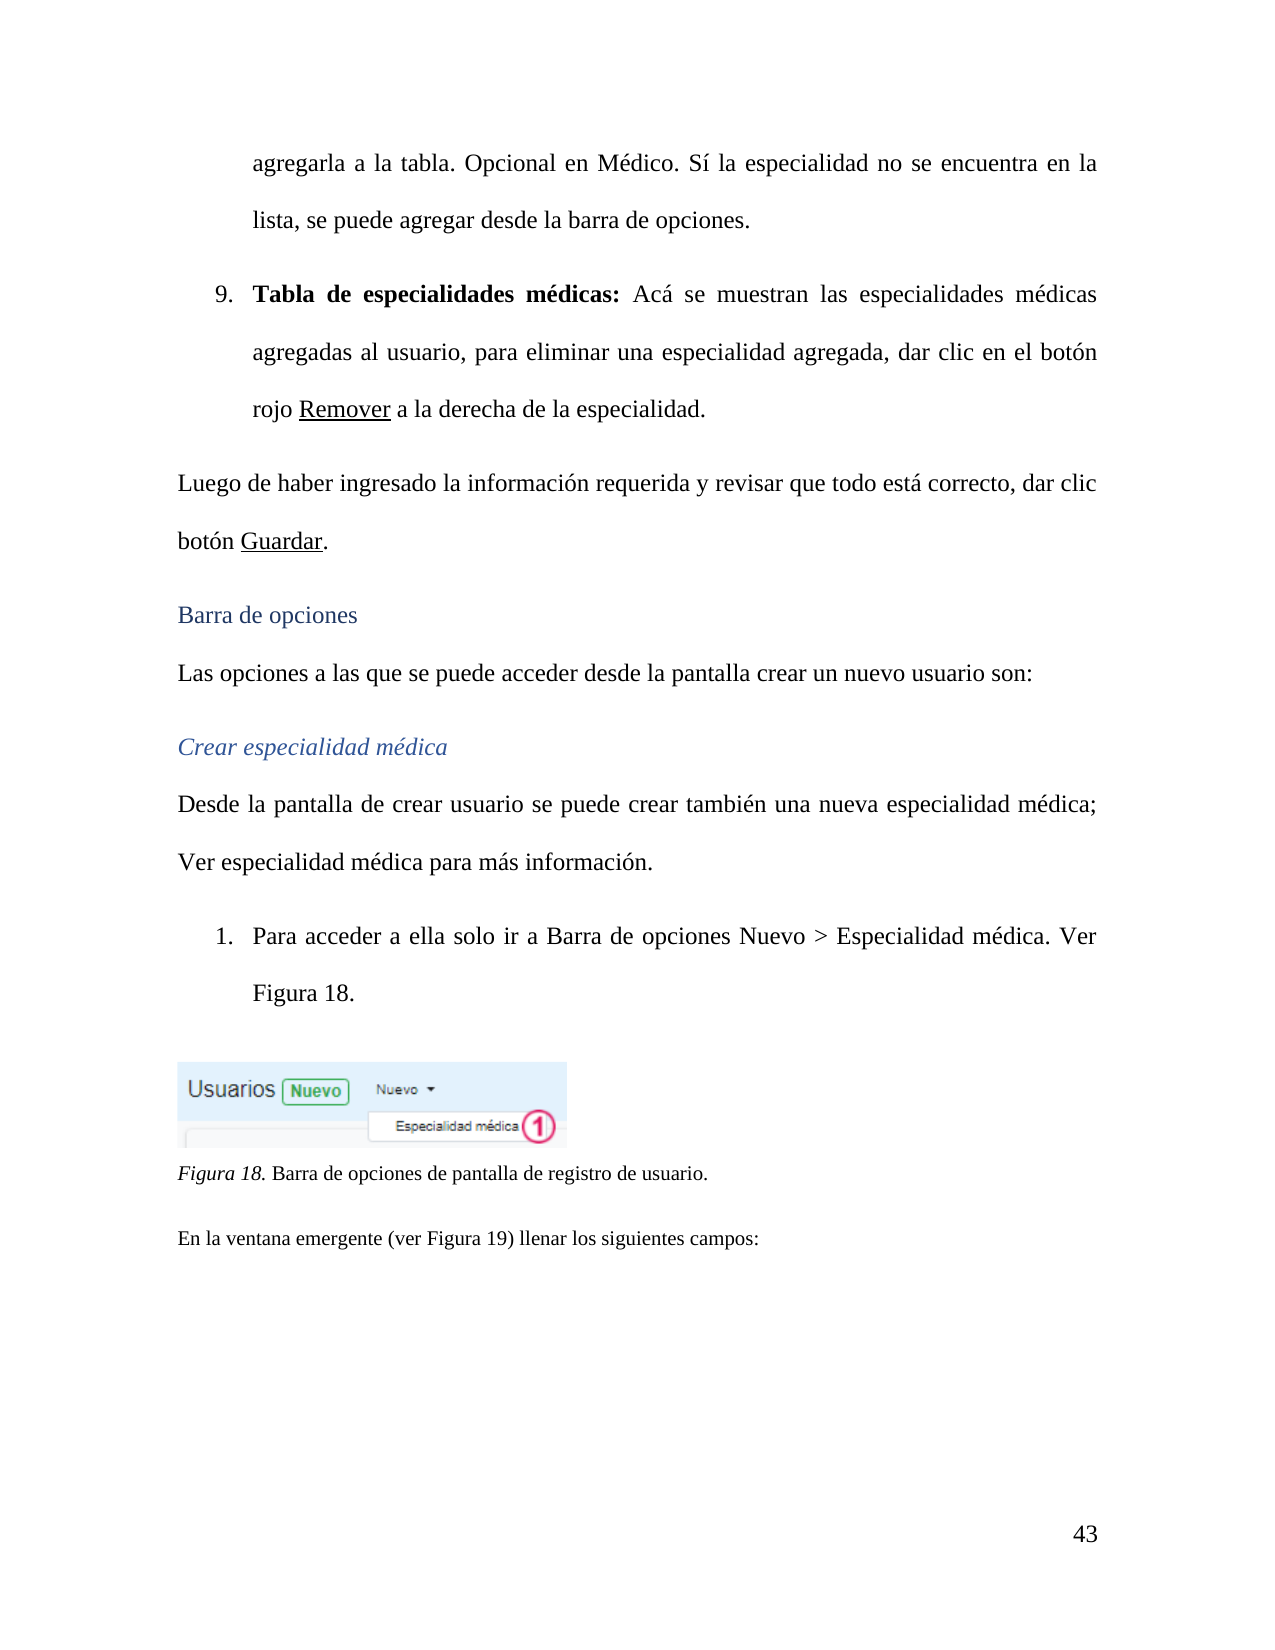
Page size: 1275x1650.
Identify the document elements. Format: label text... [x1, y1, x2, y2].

text Luego de haber ingresado la información requerida y revisar que todo está correcto, dar clic botón Guardar. [177, 468, 1098, 555]
text En la ventana emergente (ver Figura 19) llenar los siguientes campos: [177, 1226, 1098, 1250]
list Para acceder a ella solo ir a Barra de opciones Nuevo > Especialidad médica. Ver Figura 18. [215, 921, 1098, 1007]
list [215, 148, 1098, 234]
text Barra de opciones [177, 600, 1098, 629]
text Desde la pantalla de crear usuario se puede crear también una nueva especialidad médica; Ver especialidad médica para más información. [177, 789, 1098, 876]
picture [177, 1052, 567, 1148]
text Figura 18. Barra de opciones de pantalla de registro de usuario. [177, 1161, 1098, 1185]
text Las opciones a las que se puede acceder desde la pantalla crear un nuevo usuario son: [177, 658, 1098, 686]
text Crear especialidad médica [177, 732, 1098, 761]
list Tabla de especialidades médicas: Acá se muestran las especialidades médicas agregadas al usuario, para eliminar una especialidad agregada, dar clic en el botón rojo Remover a la derecha de la especialidad. [215, 279, 1098, 423]
